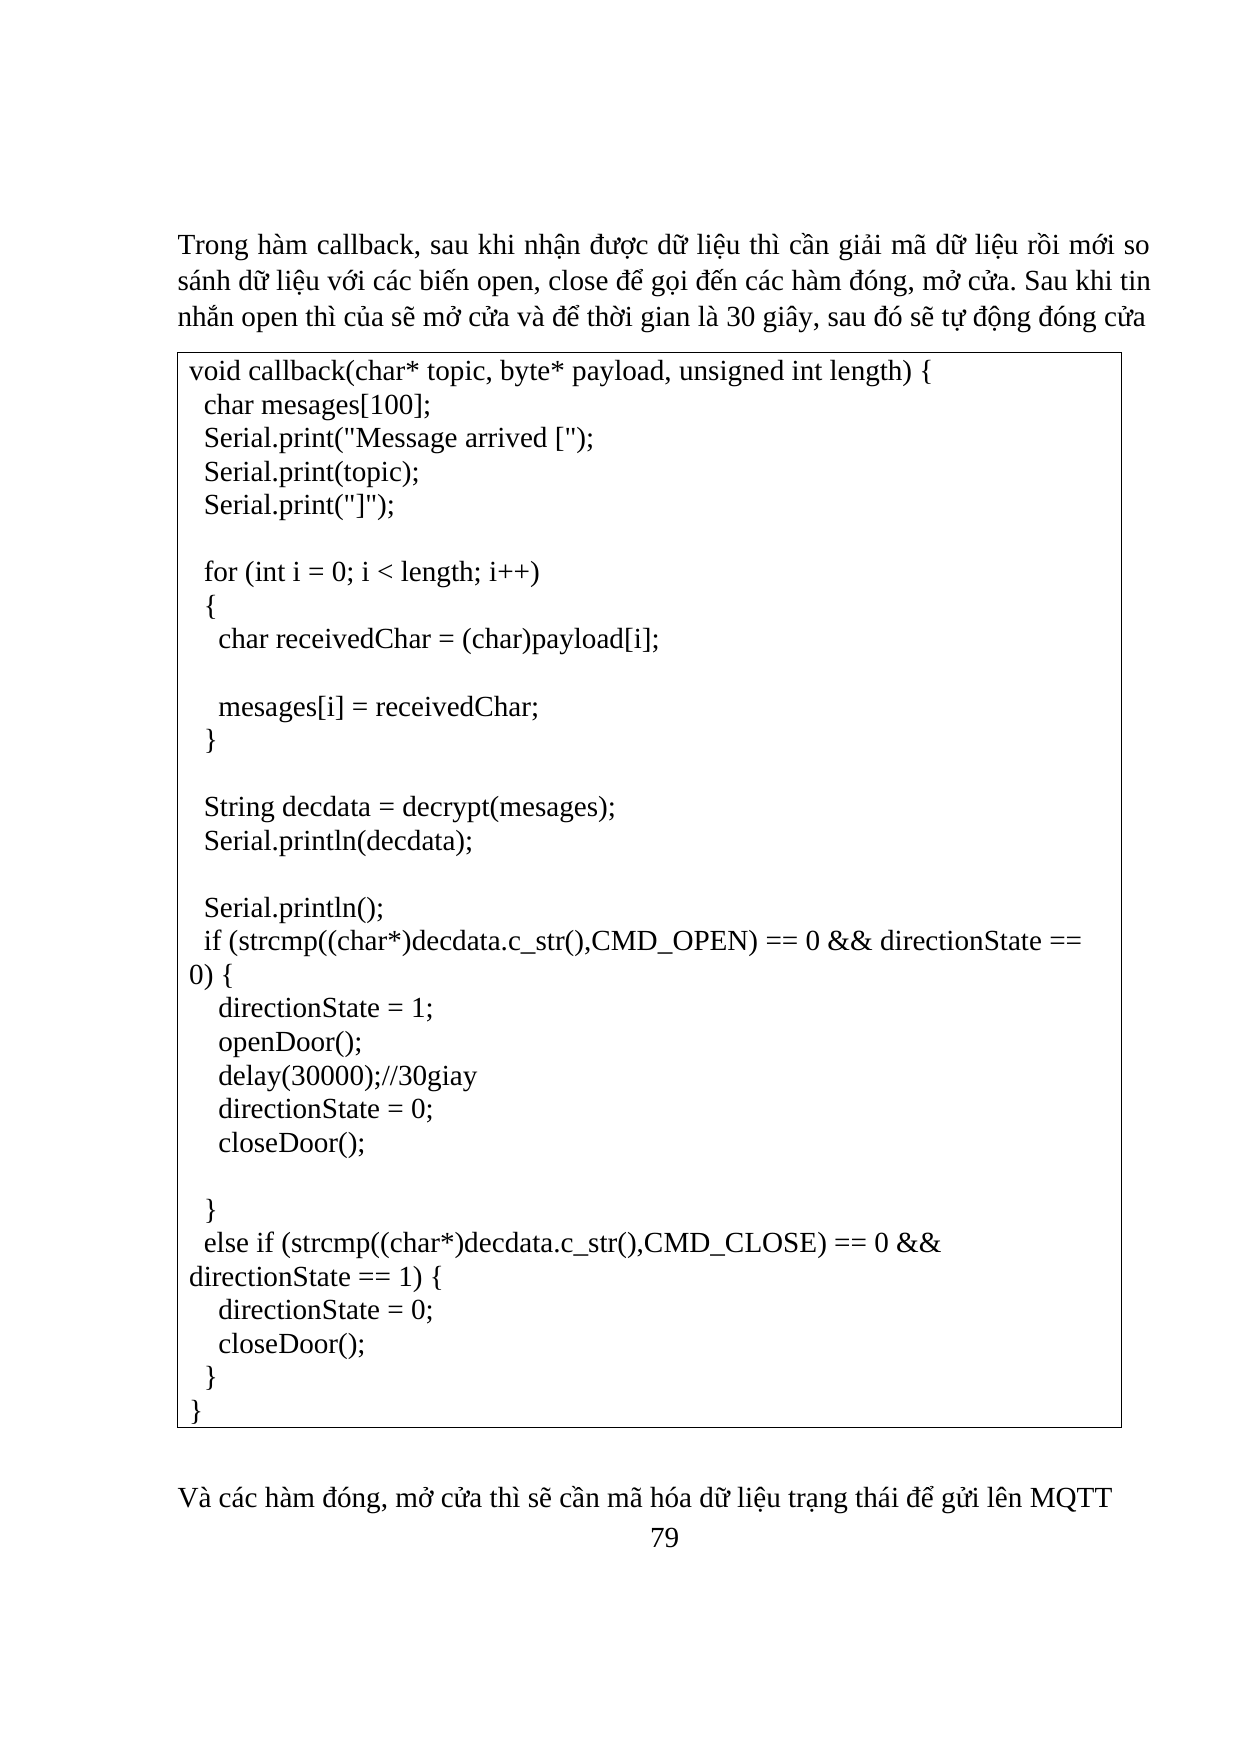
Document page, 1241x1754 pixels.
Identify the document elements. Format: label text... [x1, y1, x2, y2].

text Và các hàm đóng, mở cửa thì sẽ cần mã hóa dữ liệu trạng thái để gửi lên MQTT [177, 1481, 1152, 1514]
table_header void callback(char* topic, byte* payload, unsigned int length) { char mesages[100]; Serial.print("Message arrived ["); Serial.print(topic); Serial.print("]"); for (int i = 0; i < length; i++) { char receivedChar = (char)payload[i]; mesages[i] = receivedChar; } String decdata = decrypt(mesages); Serial.println(decdata); Serial.println(); if (strcmp((char*)decdata.c_str(),CMD_OPEN) == 0 && directionState == 0) { directionState = 1; openDoor(); delay(30000);//30giay directionState = 0; closeDoor(); } else if (strcmp((char*)decdata.c_str(),CMD_CLOSE) == 0 && directionState == 1) { directionState = 0; closeDoor(); } } [178, 353, 1121, 1427]
text Trong hàm callback, sau khi nhận được dữ liệu thì cần giải mã dữ liệu rồi mới so sánh dữ liệu với các biến open, close để gọi đến các hàm đóng, mở cửa. Sau khi tin nhắn open thì của sẽ mở cửa và để thời gian là 30 giây, sau đó sẽ tự động đóng cửa [177, 227, 1152, 333]
